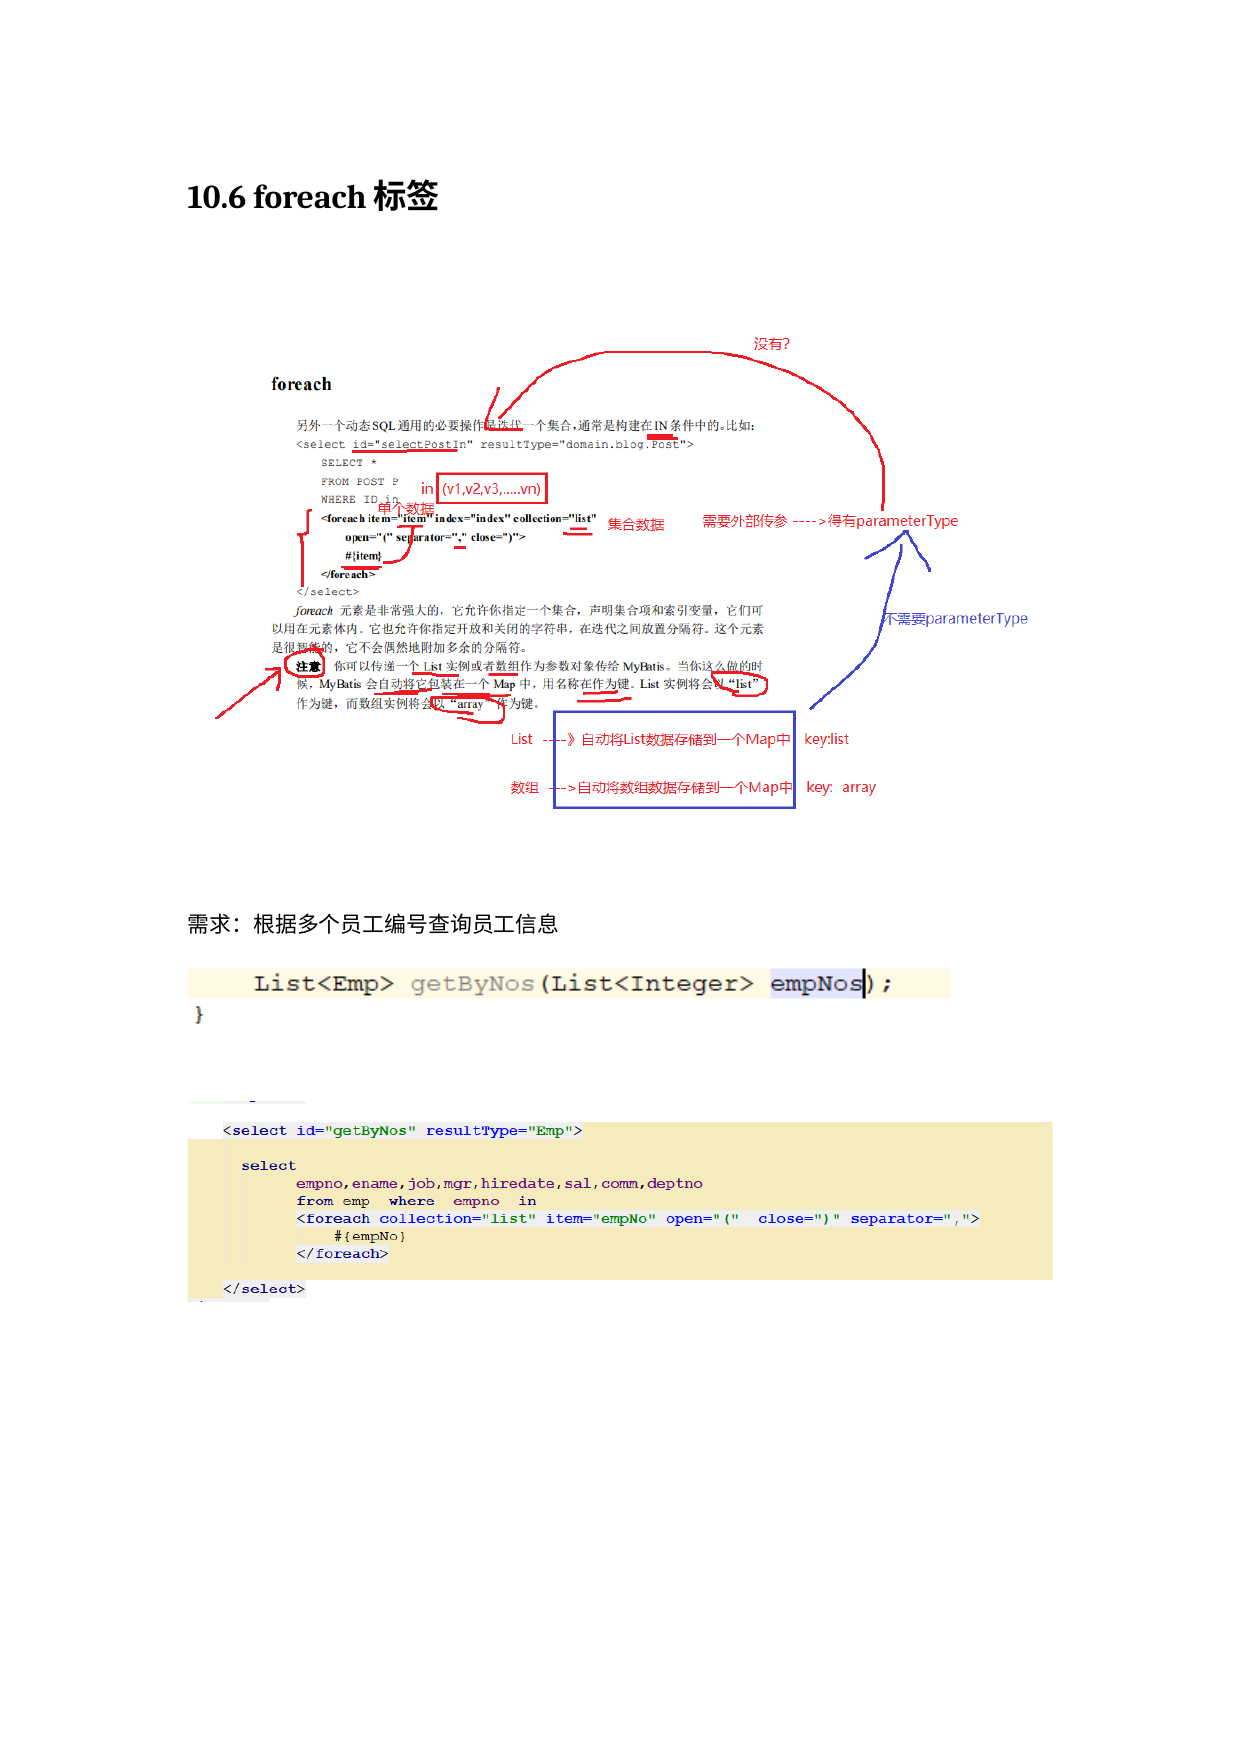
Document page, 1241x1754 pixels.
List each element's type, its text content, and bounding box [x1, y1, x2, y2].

subtitle 10.6 foreach标签 [187, 162, 1053, 227]
text 需求：根据多个员工编号查询员工信息 [187, 907, 1053, 939]
picture [187, 289, 1053, 854]
picture [187, 1101, 1053, 1302]
picture [187, 939, 952, 1038]
